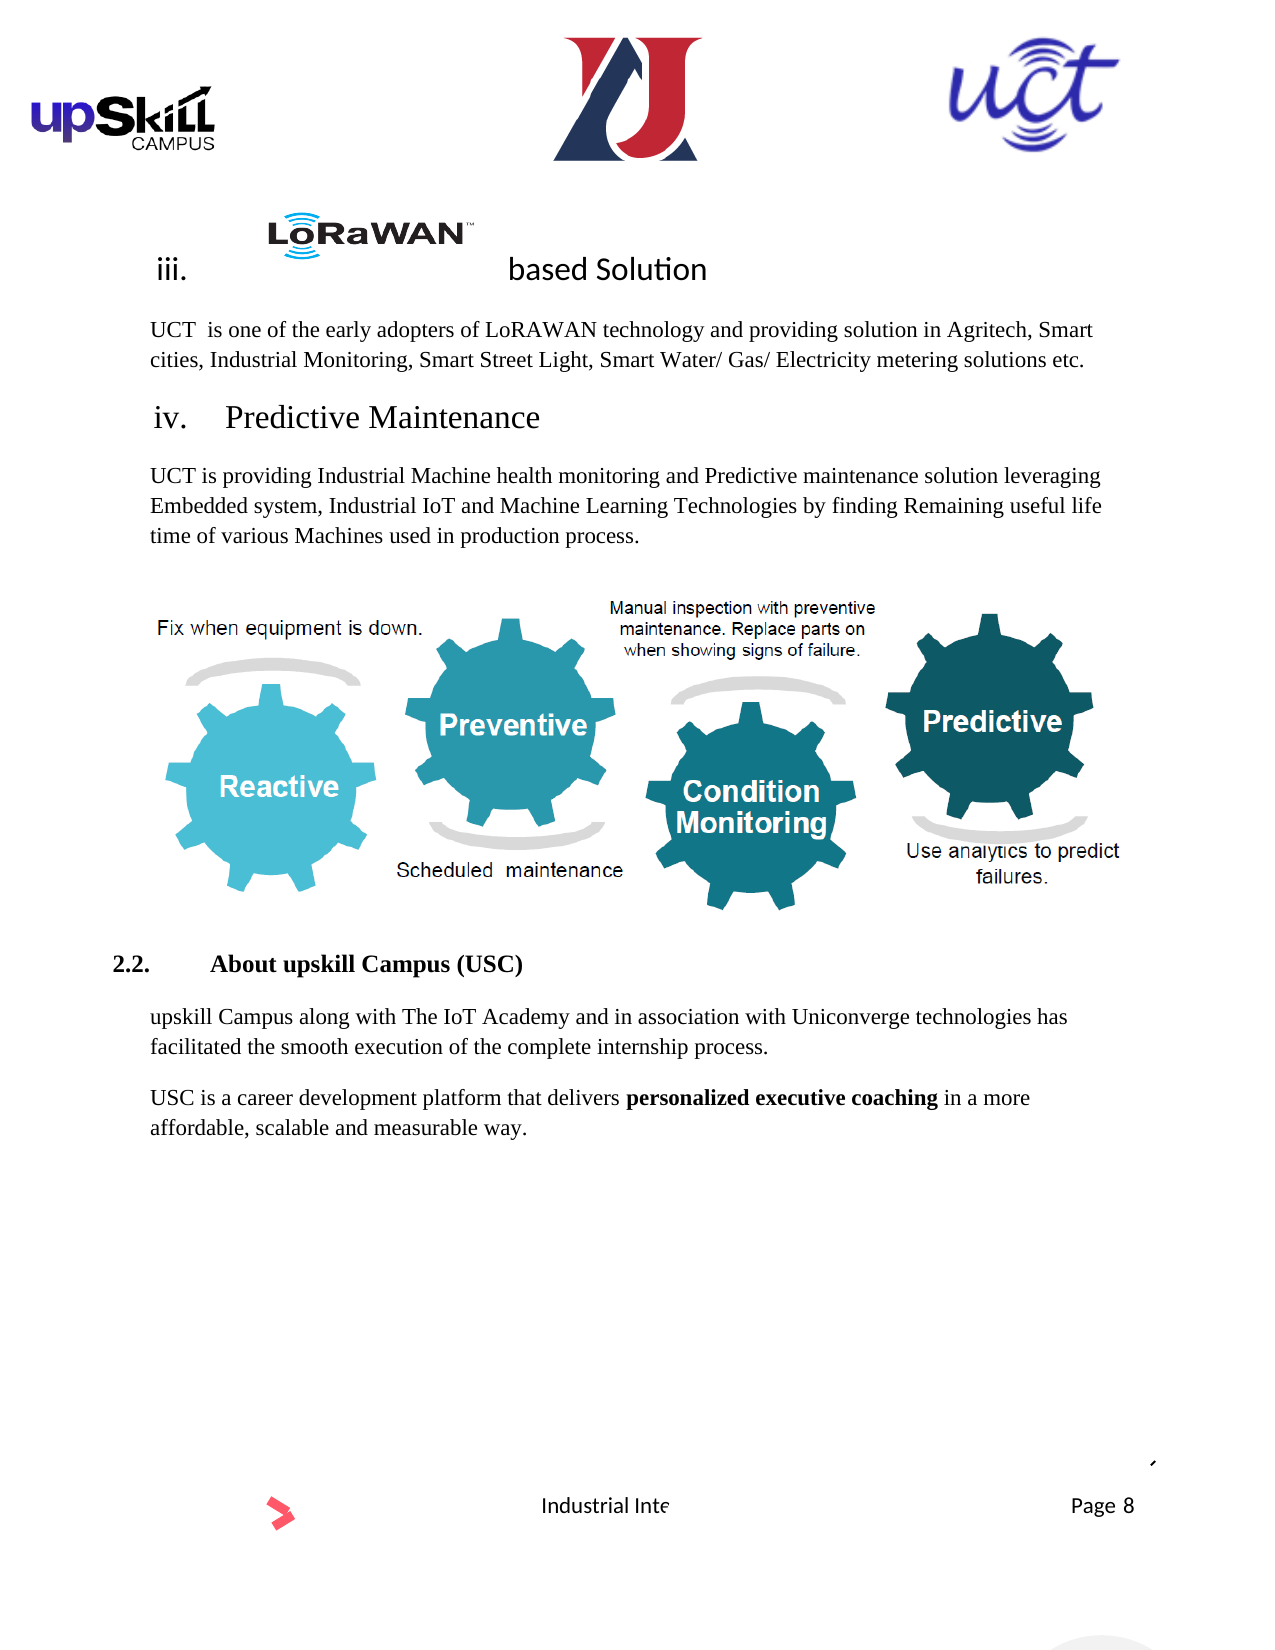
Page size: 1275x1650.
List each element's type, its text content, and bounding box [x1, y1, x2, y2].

picture [150, 573, 1135, 921]
picture [225, 181, 503, 281]
picture [946, 28, 1125, 154]
picture [653, 1496, 672, 1602]
text upskill Campus along with The IoT Academy and in association with Uniconverge technologies has facilitated the smooth execution of the complete internship process. [150, 1003, 1134, 1059]
list Predictive Maintenance [187, 397, 1134, 435]
picture [553, 37, 703, 161]
subtitle About upskill Campus (USC) [150, 949, 1134, 978]
text USC is a career development platform that delivers personalized executive coaching in a more affordable, scalable and measurable way. [150, 1084, 1134, 1141]
text UCT is one of the early adopters of LoRAWAN technology and providing solution in Agritech, Smart cities, Industrial Monitoring, Smart Street Light, Smart Water/ Gas/ Electricity metering solutions etc. [150, 316, 1134, 372]
text UCT is providing Industrial Machine health monitoring and Predictive maintenance solution leveraging Embedded system, Industrial IoT and Machine Learning Technologies by finding Remaining useful life time of various Machines used in production process. [150, 462, 1134, 548]
picture [0, 74, 246, 154]
